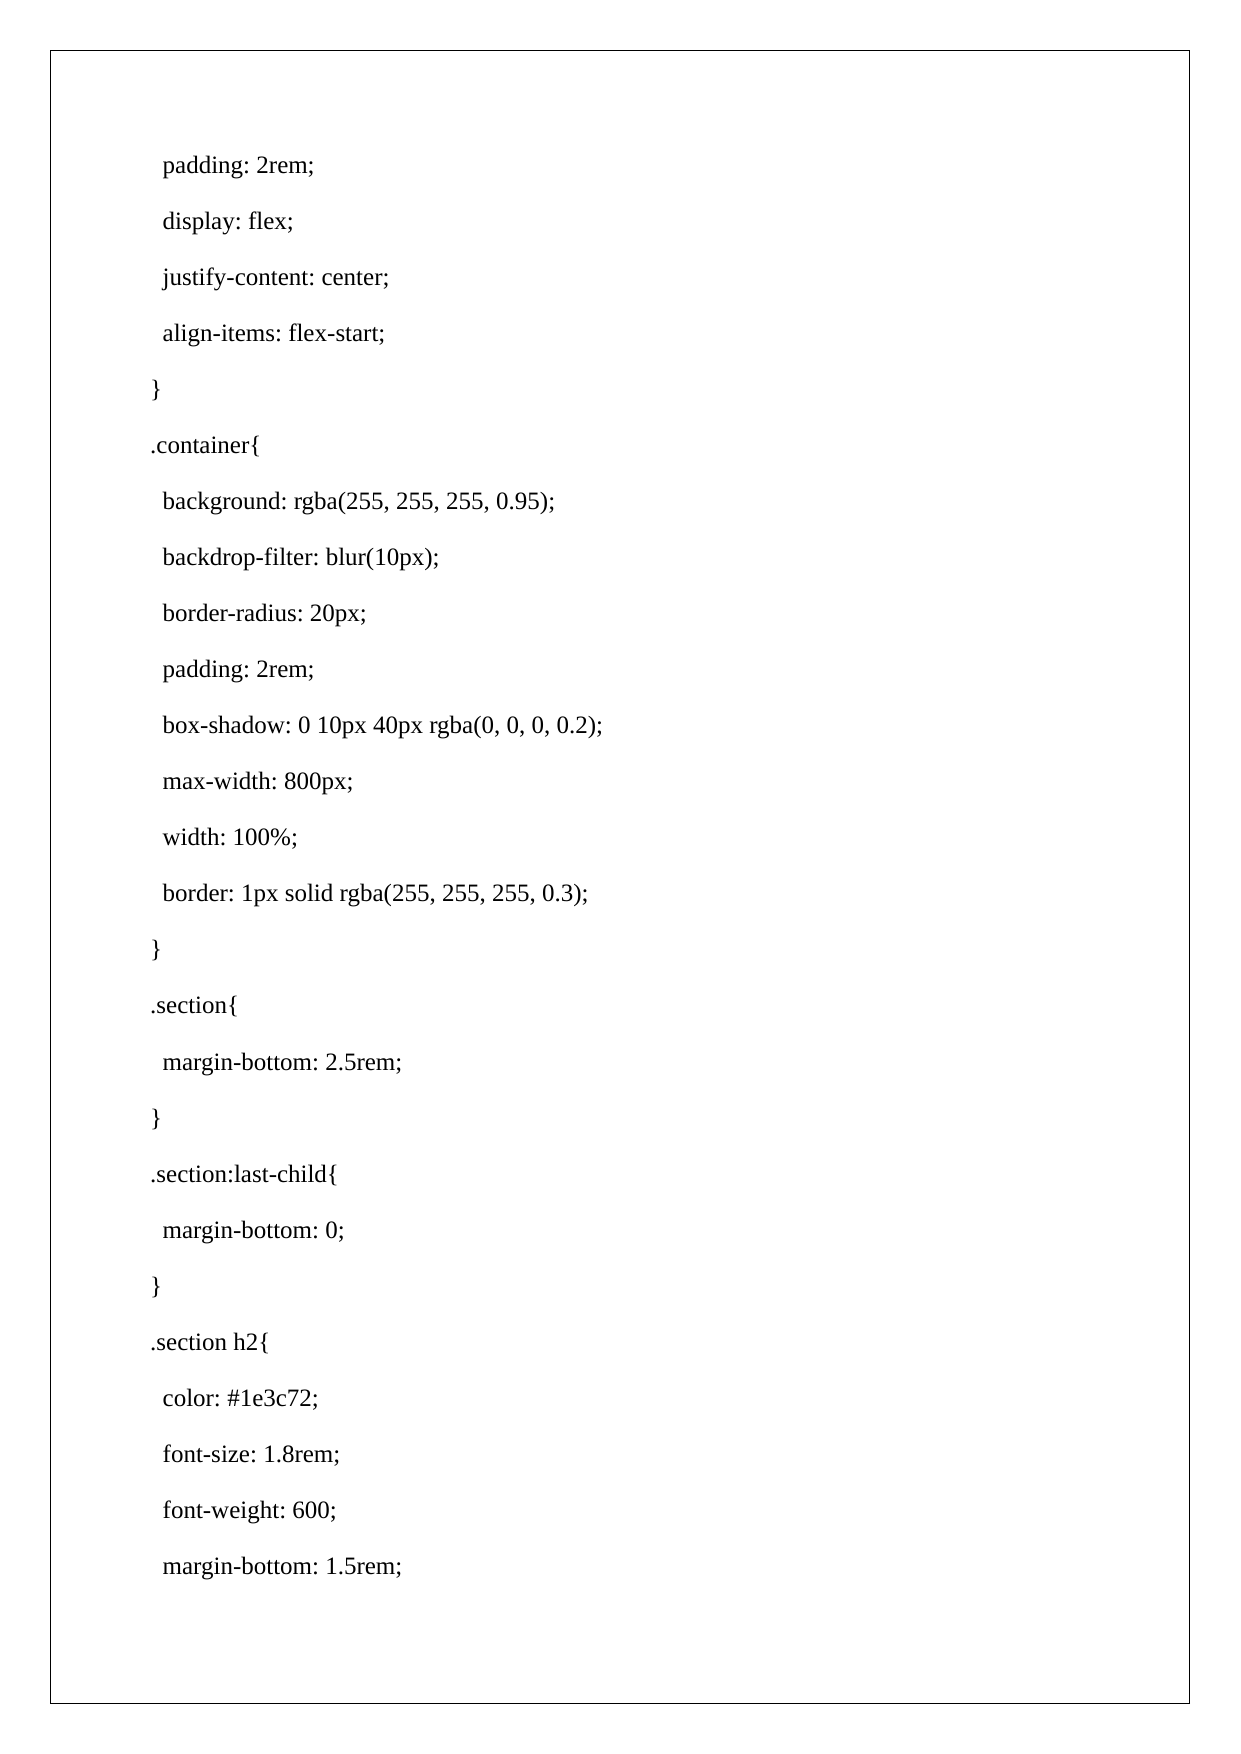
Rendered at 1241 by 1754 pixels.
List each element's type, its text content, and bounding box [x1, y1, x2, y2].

text .section:last-child{ [150, 1159, 1090, 1187]
text .container{ [150, 430, 1090, 459]
text border-radius: 20px; [150, 598, 1090, 627]
text .section h2{ [150, 1327, 1090, 1356]
text justify-content: center; [150, 262, 1090, 291]
text backdrop-filter: blur(10px); [150, 542, 1090, 571]
text margin-bottom: 2.5rem; [150, 1047, 1090, 1075]
text margin-bottom: 0; [150, 1215, 1090, 1243]
text background: rgba(255, 255, 255, 0.95); [150, 486, 1090, 515]
text display: flex; [150, 206, 1090, 235]
text margin-bottom: 1.5rem; [150, 1551, 1090, 1580]
text align-items: flex-start; [150, 318, 1090, 347]
text .section{ [150, 991, 1090, 1019]
text padding: 2rem; [150, 150, 1090, 179]
text padding: 2rem; [150, 654, 1090, 683]
text box-shadow: 0 10px 40px rgba(0, 0, 0, 0.2); [150, 710, 1090, 739]
text } [150, 1271, 1090, 1299]
text } [150, 1103, 1090, 1131]
text font-weight: 600; [150, 1495, 1090, 1524]
text } [150, 934, 1090, 963]
text } [150, 374, 1090, 403]
text font-size: 1.8rem; [150, 1439, 1090, 1468]
text max-width: 800px; [150, 766, 1090, 795]
text color: #1e3c72; [150, 1383, 1090, 1412]
text border: 1px solid rgba(255, 255, 255, 0.3); [150, 878, 1090, 907]
text width: 100%; [150, 822, 1090, 851]
